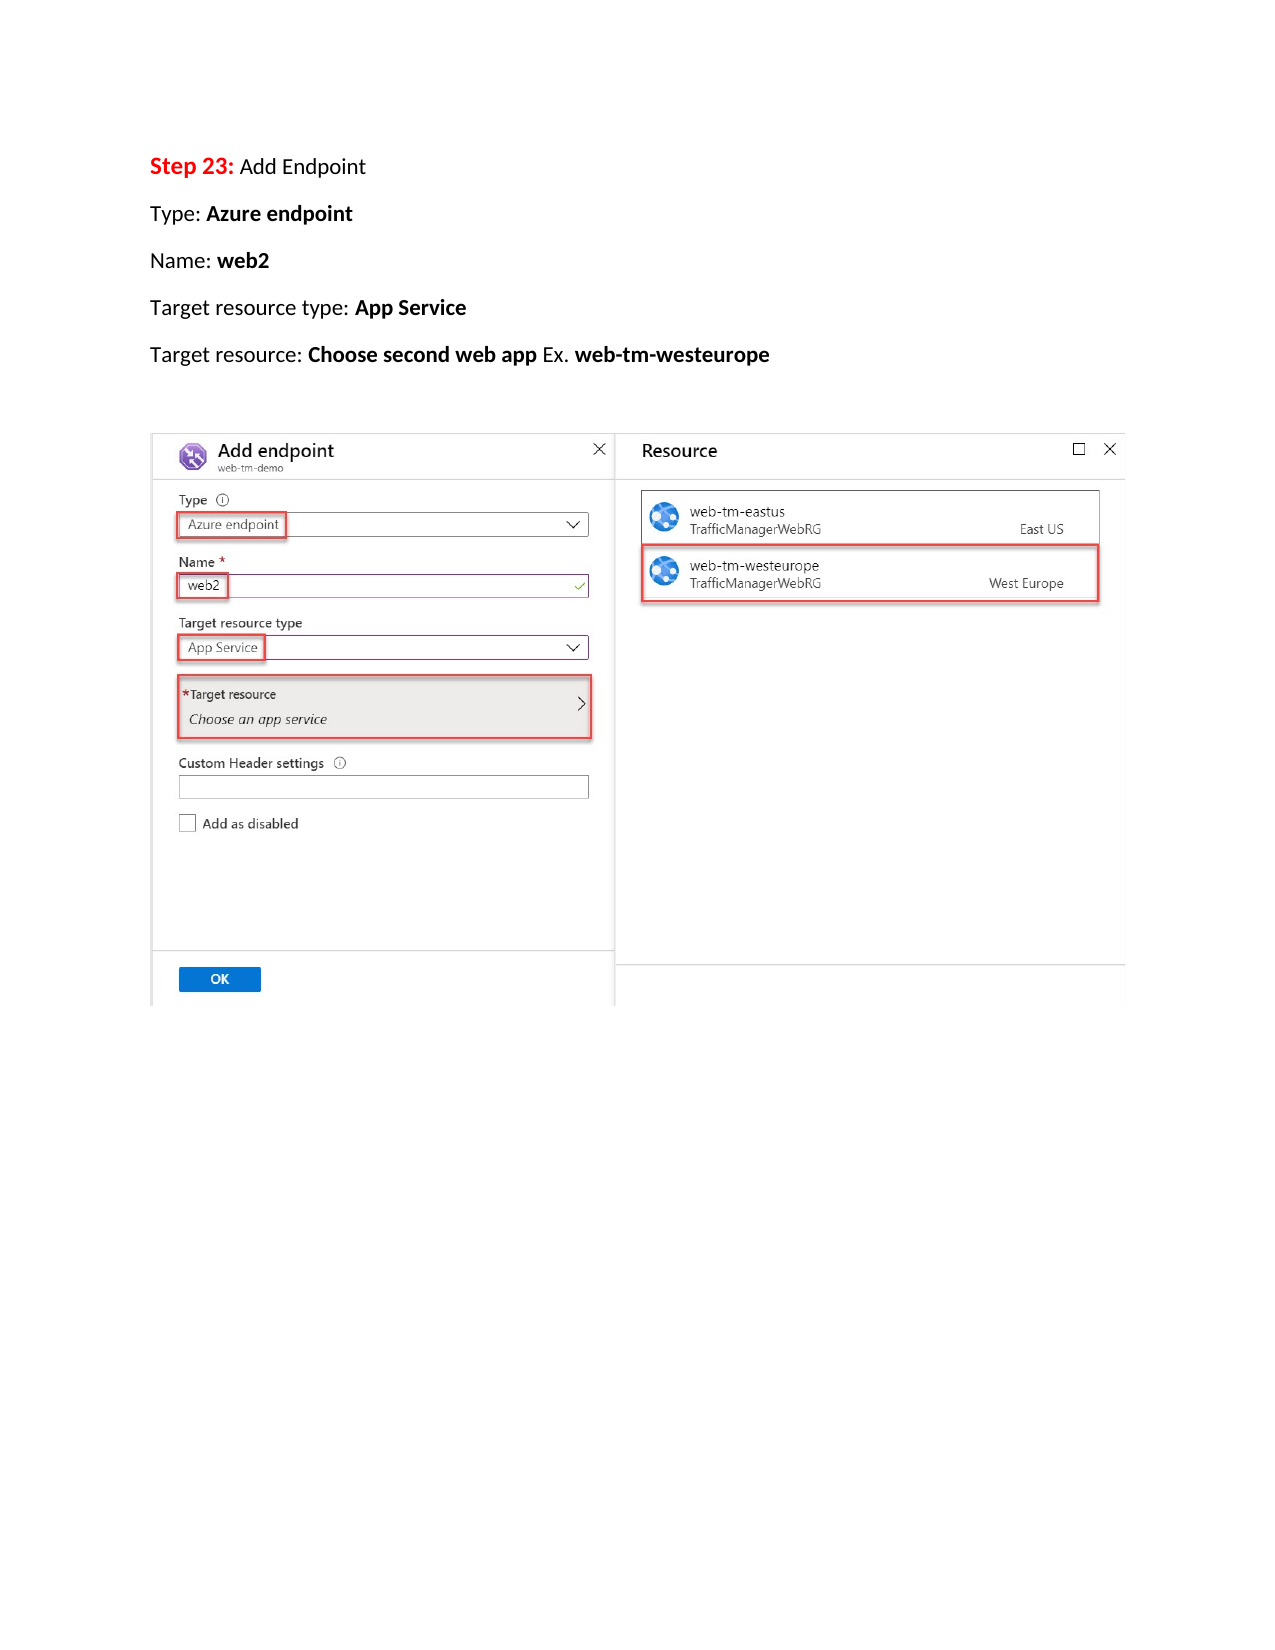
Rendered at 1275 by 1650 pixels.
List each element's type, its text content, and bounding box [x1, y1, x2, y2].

text Type: Azure endpoint [150, 199, 1125, 228]
text Name: web2 [150, 246, 1125, 274]
text Step 23: Add Endpoint [150, 150, 1125, 181]
picture [150, 433, 1125, 1006]
text Target resource: Choose second web app Ex. web-tm-westeurope [150, 340, 1125, 368]
text Target resource type: App Service [150, 293, 1125, 321]
